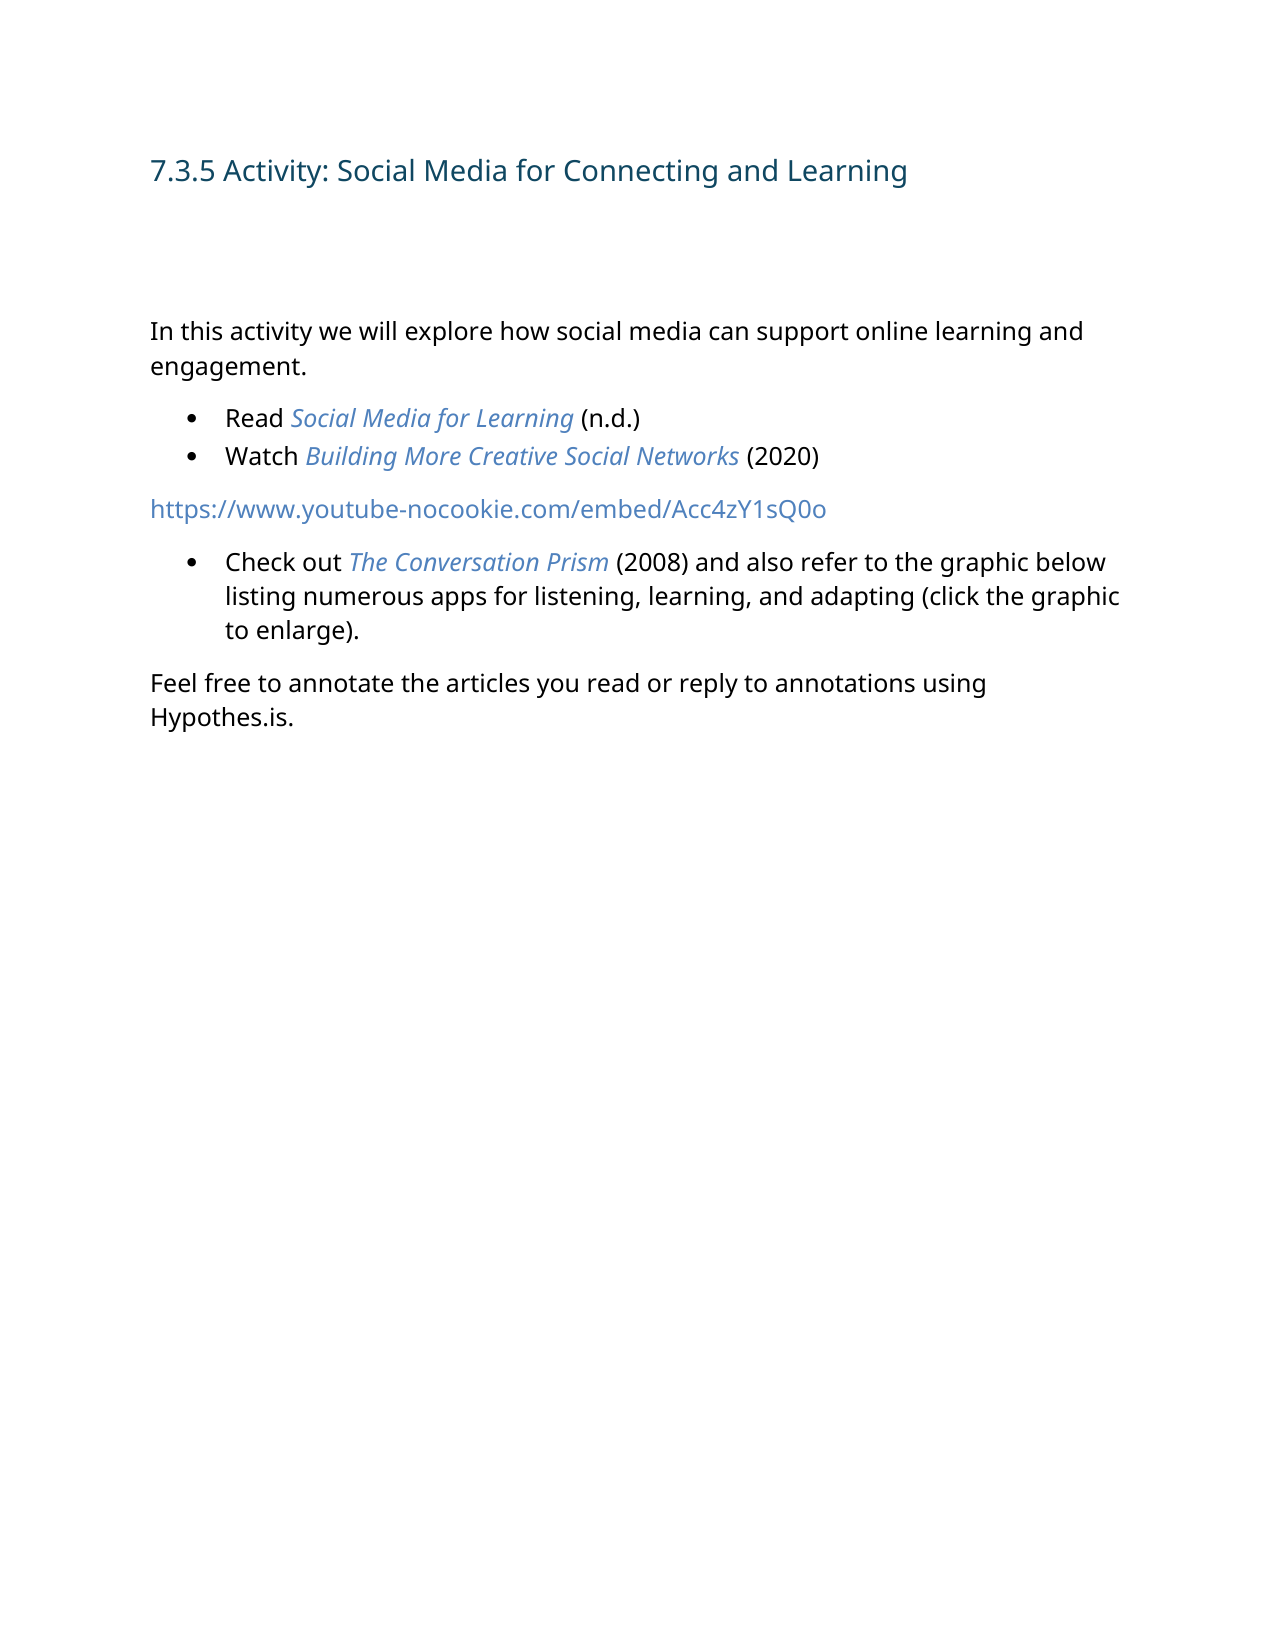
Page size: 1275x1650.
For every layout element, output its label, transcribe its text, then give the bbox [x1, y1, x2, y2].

list Read Social Media for Learning (n.d.) [187, 401, 1125, 435]
text In this activity we will explore how social media can support online learning and engagement. [150, 314, 1125, 382]
list Check out The Conversation Prism (2008) and also refer to the graphic below listing numerous apps for listening, learning, and adapting (click the graphic to enlarge). [187, 544, 1125, 647]
subtitle 7.3.5 Activity: Social Media for Connecting and Learning [150, 150, 1125, 190]
text https://www.youtube-nocookie.com/embed/Acc4zY1sQ0o [150, 492, 1125, 526]
text Feel free to annotate the articles you read or reply to annotations using Hypothes.is. [150, 665, 1125, 733]
list Watch Building More Creative Social Networks (2020) [187, 439, 1125, 473]
